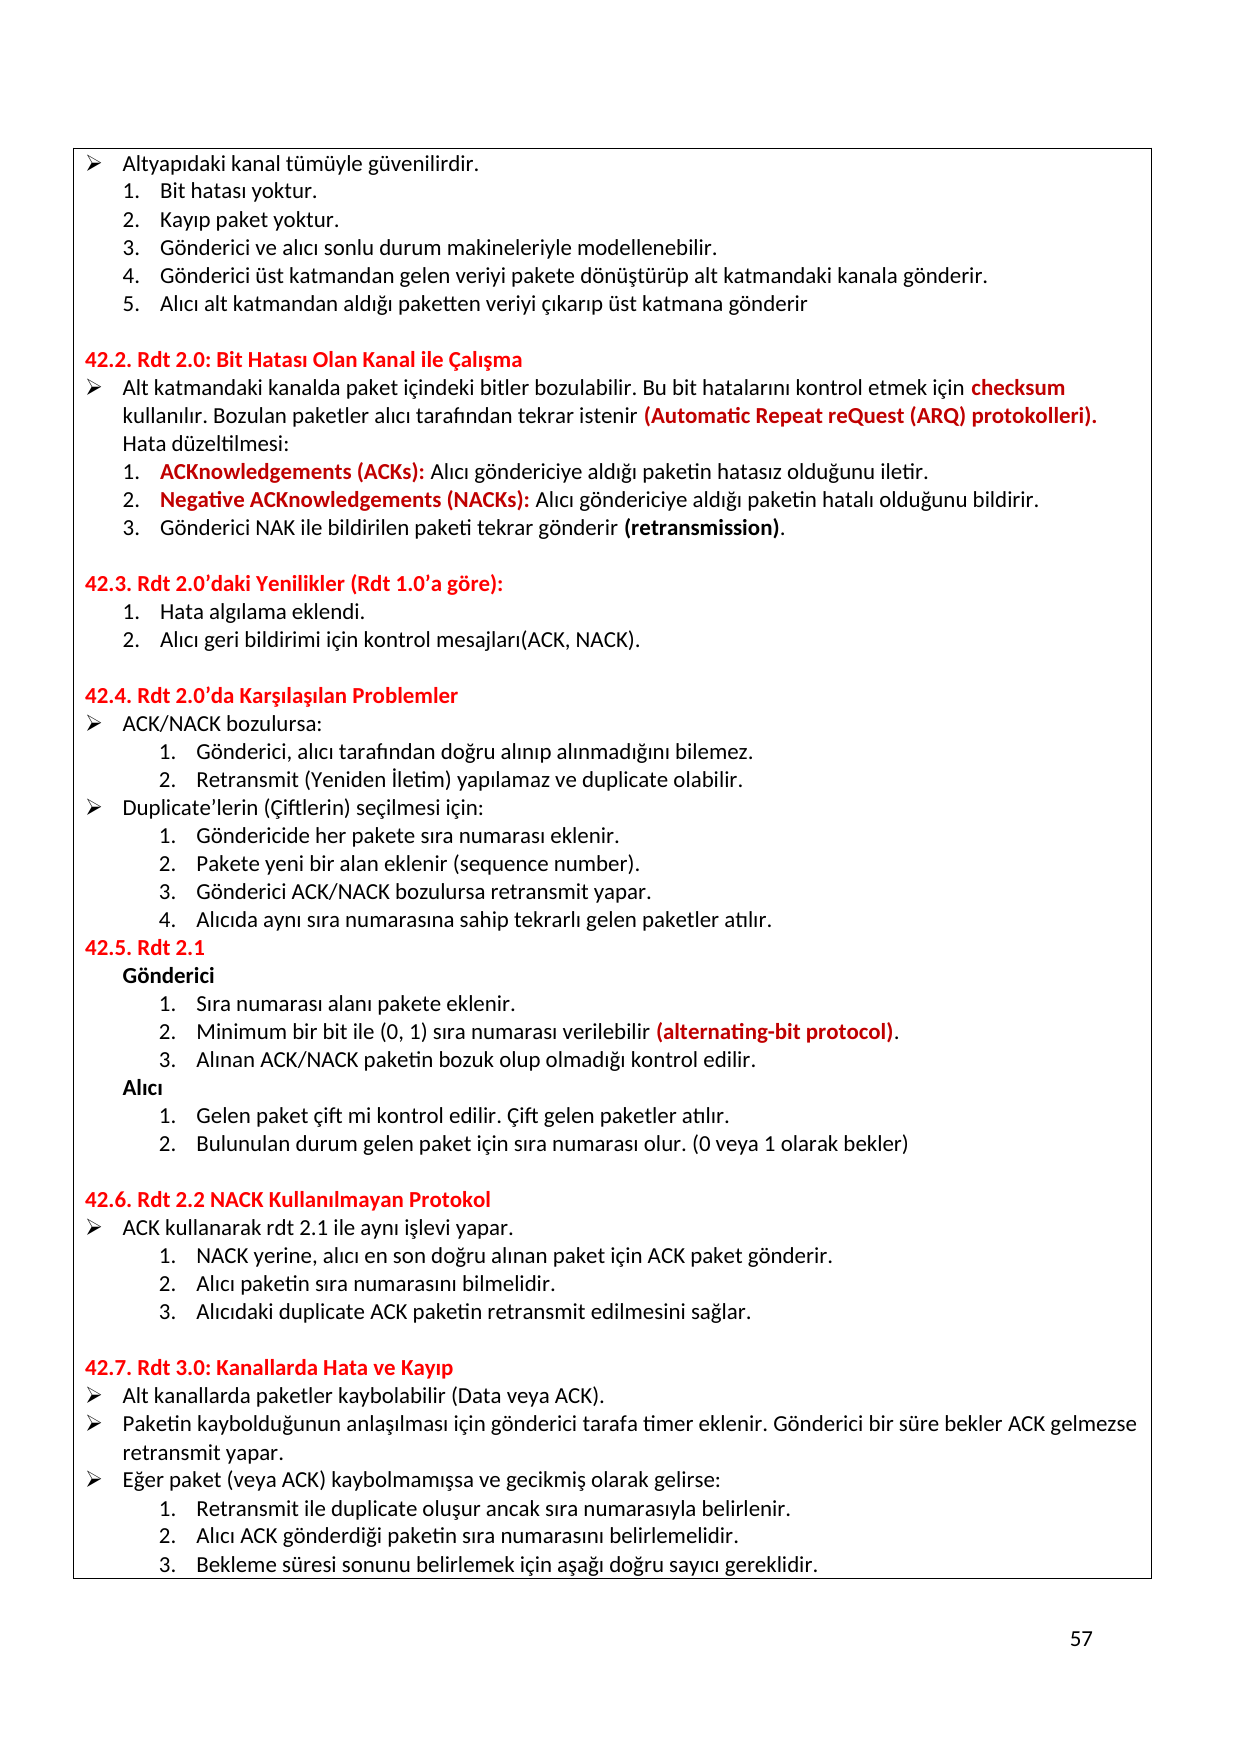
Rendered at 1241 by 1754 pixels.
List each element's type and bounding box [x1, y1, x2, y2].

table_header [74, 149, 1151, 1578]
